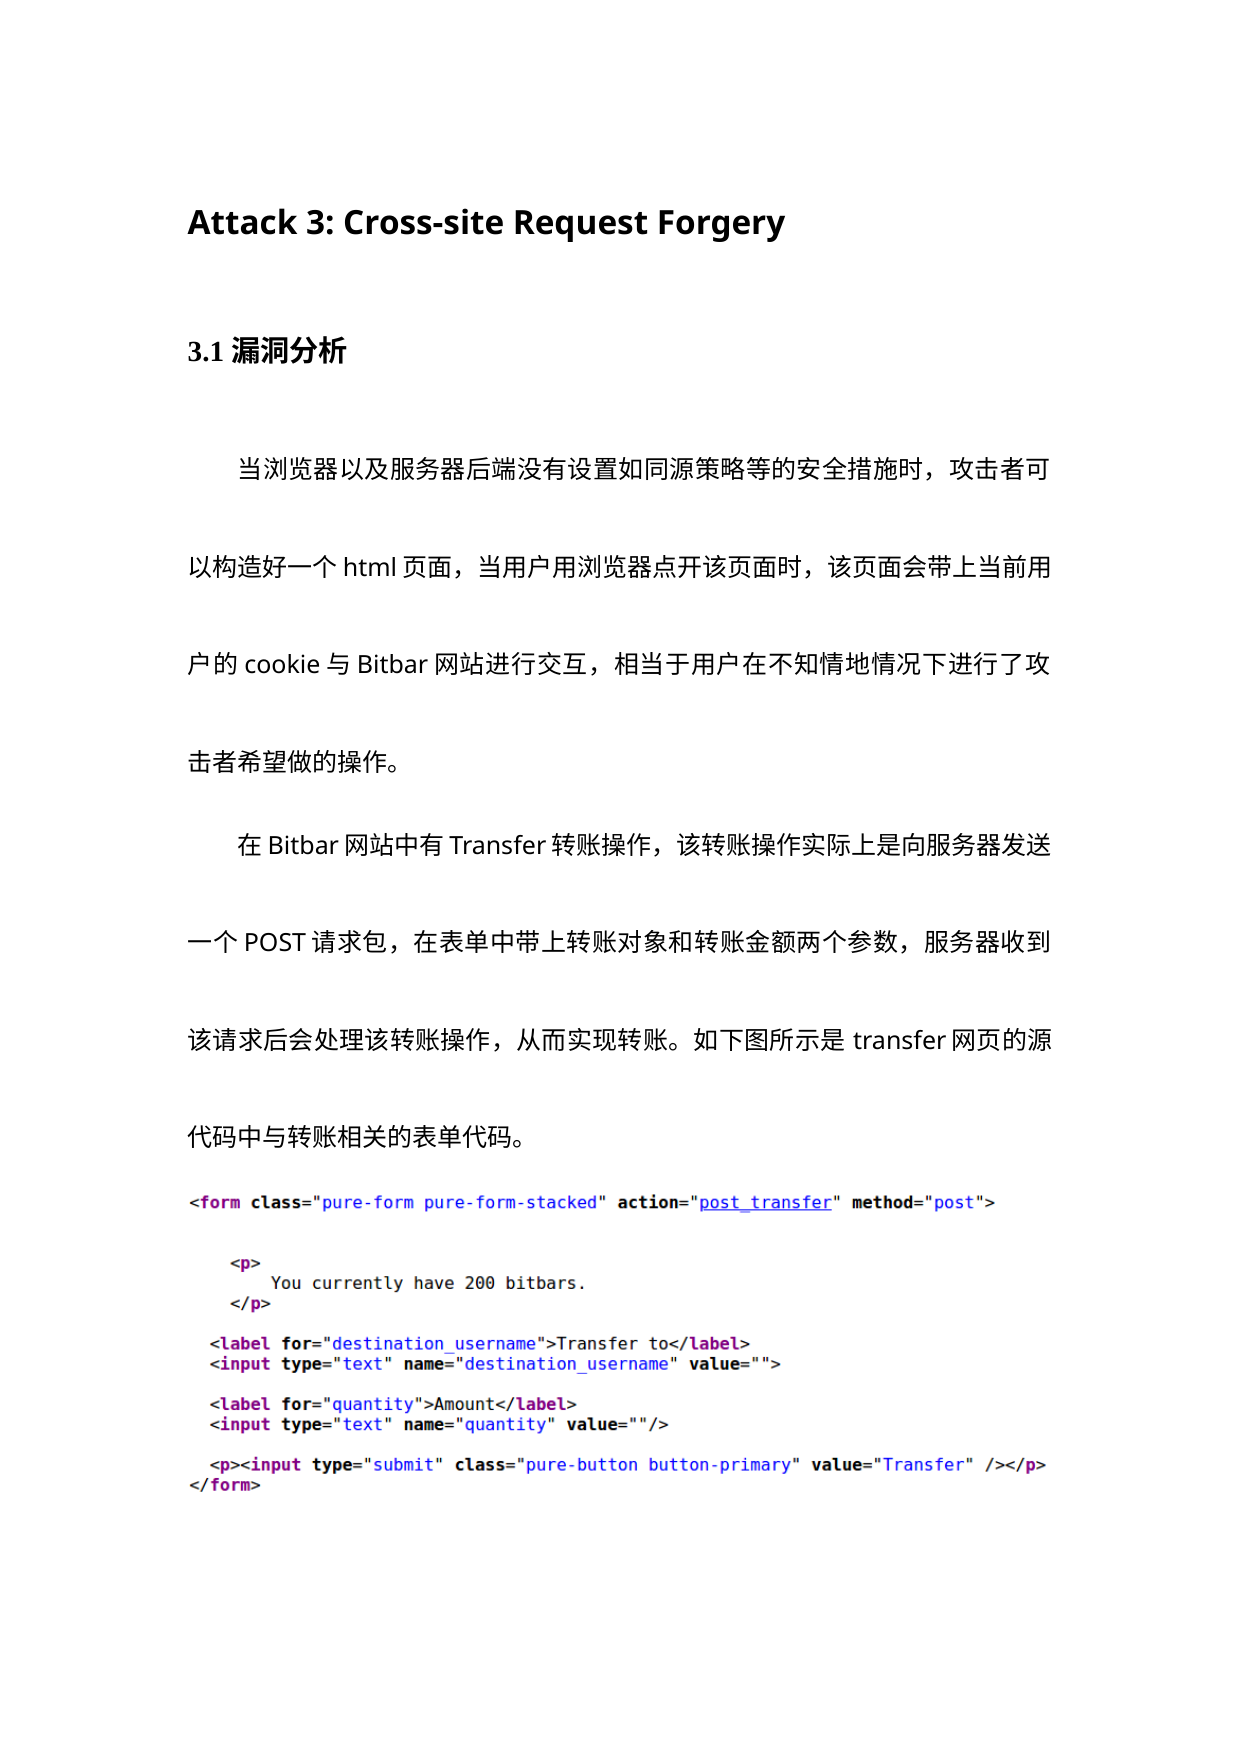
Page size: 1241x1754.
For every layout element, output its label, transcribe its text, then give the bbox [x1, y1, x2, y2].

text 在Bitbar网站中有Transfer转账操作，该转账操作实际上是向服务器发送一个POST请求包，在表单中带上转账对象和转账金额两个参数，服务器收到该请求后会处理该转账操作，从而实现转账。如下图所示是transfer网页的源代码中与转账相关的表单代码。 [187, 811, 1053, 1168]
subtitle 3.1 漏洞分析 [187, 316, 1053, 381]
subtitle Attack 3: Cross-site Request Forgery [187, 189, 1053, 254]
text 当浏览器以及服务器后端没有设置如同源策略等的安全措施时，攻击者可以构造好一个html页面，当用户用浏览器点开该页面时，该页面会带上当前用户的cookie与Bitbar网站进行交互，相当于用户在不知情地情况下进行了攻击者希望做的操作。 [187, 435, 1053, 793]
picture [187, 1186, 1053, 1495]
